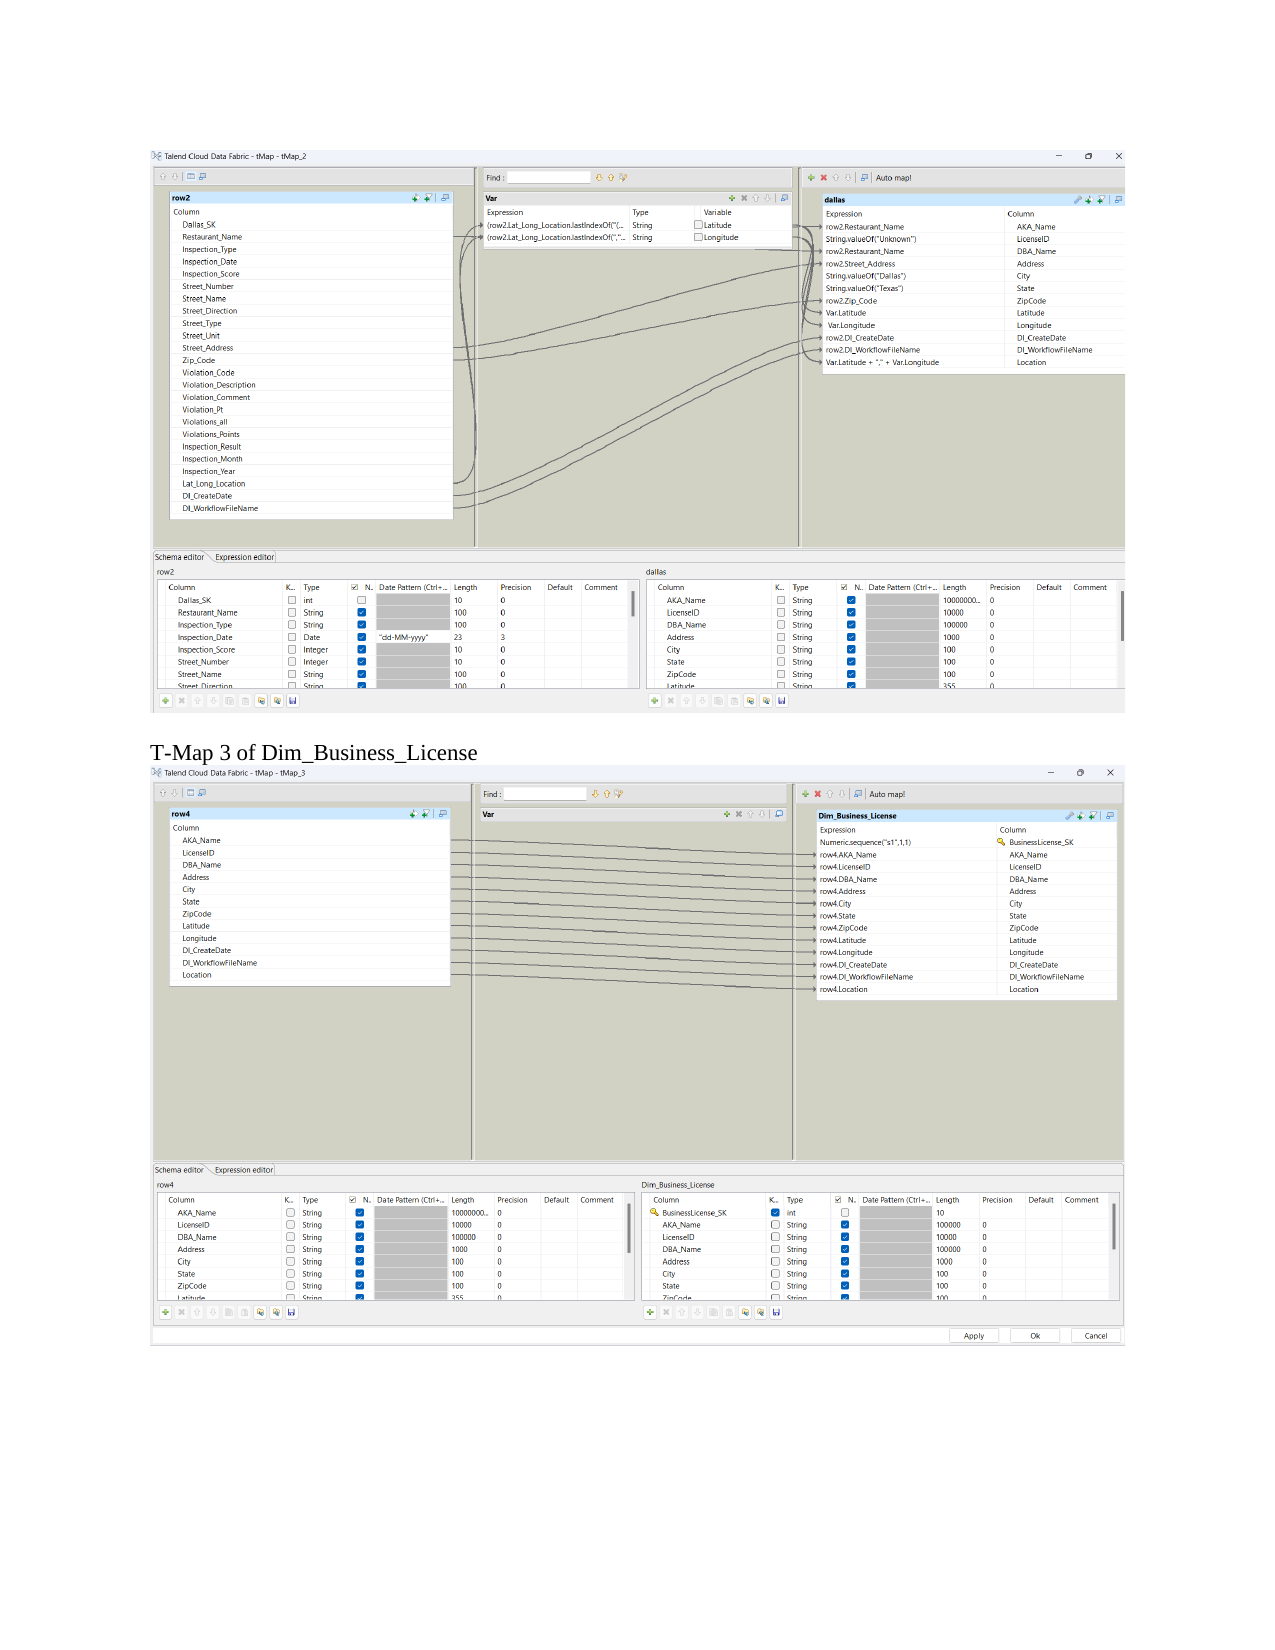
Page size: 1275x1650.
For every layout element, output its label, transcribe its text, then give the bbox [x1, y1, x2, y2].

picture [150, 150, 1125, 713]
picture [150, 765, 1125, 1346]
text T-Map 3 of Dim_Business_License [150, 713, 1125, 765]
